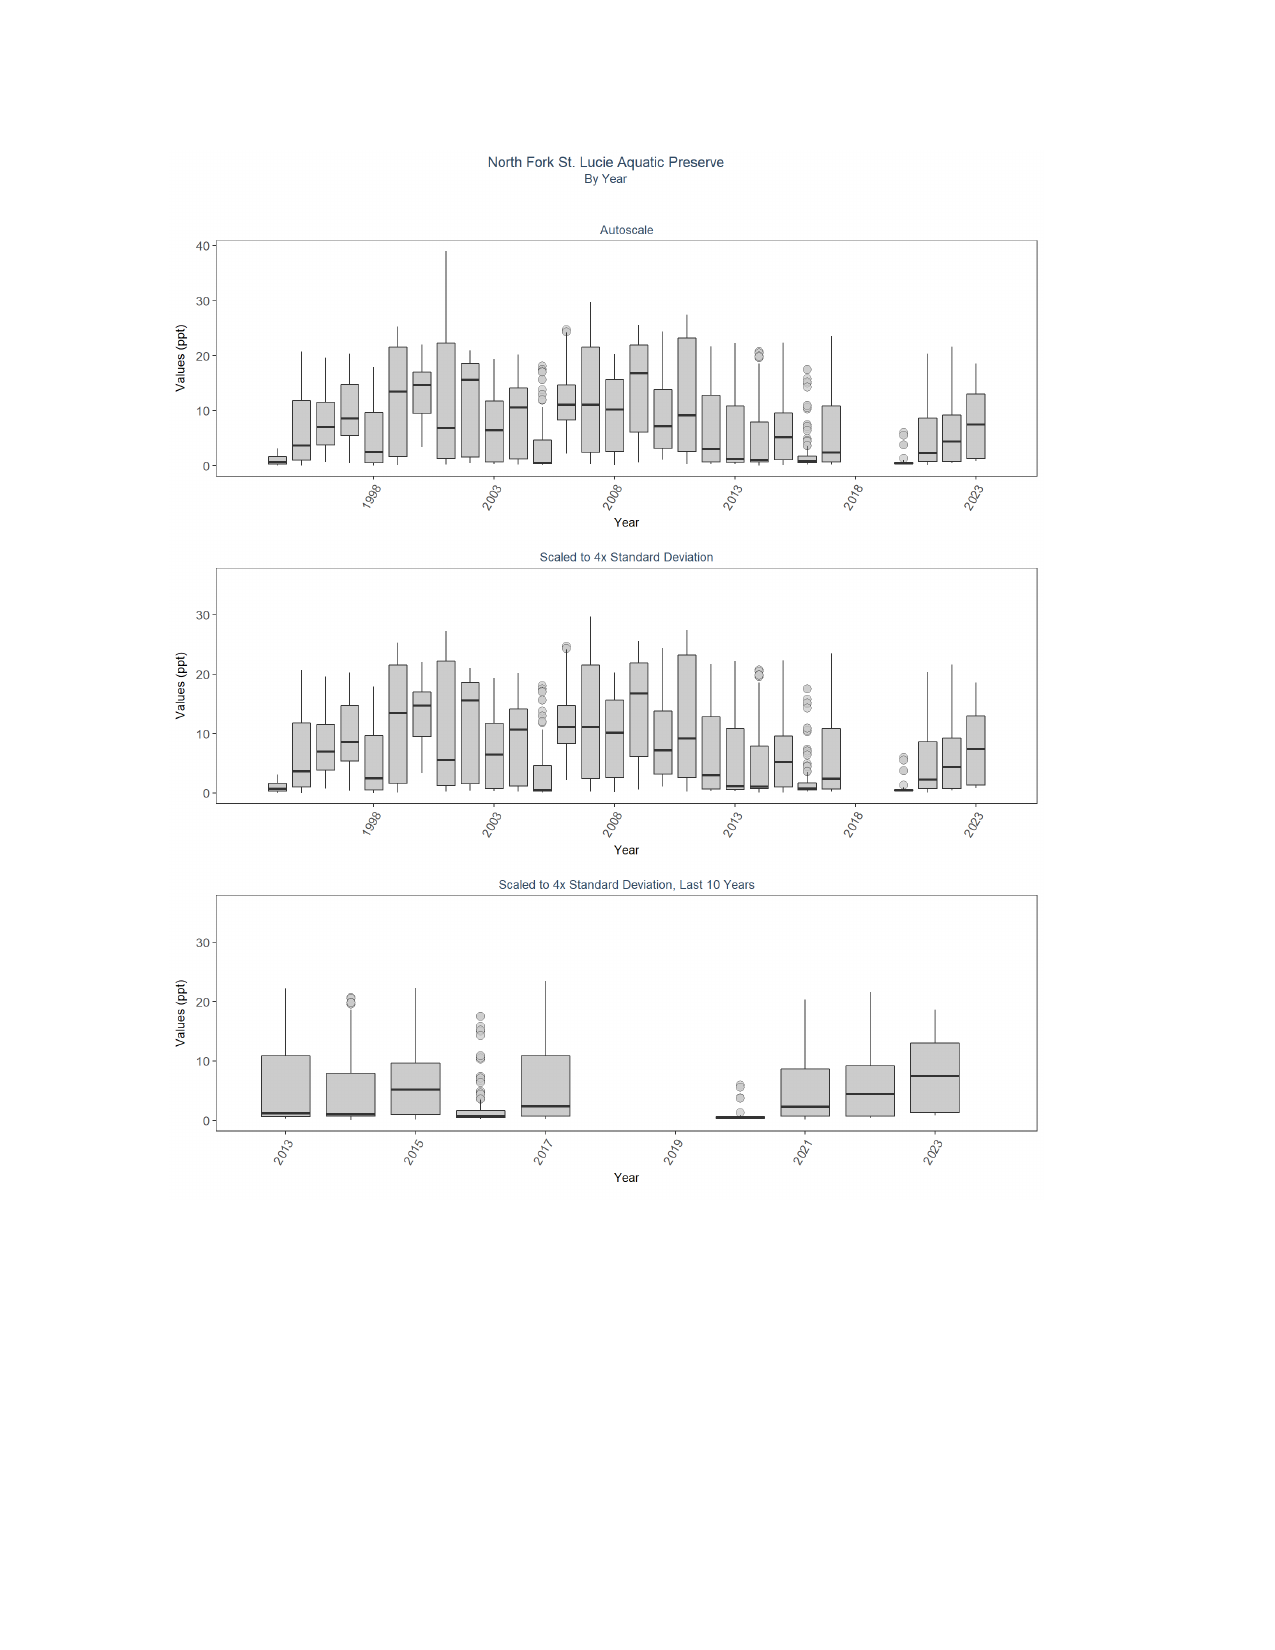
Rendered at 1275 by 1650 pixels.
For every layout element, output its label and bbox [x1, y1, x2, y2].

picture [168, 150, 1044, 1200]
